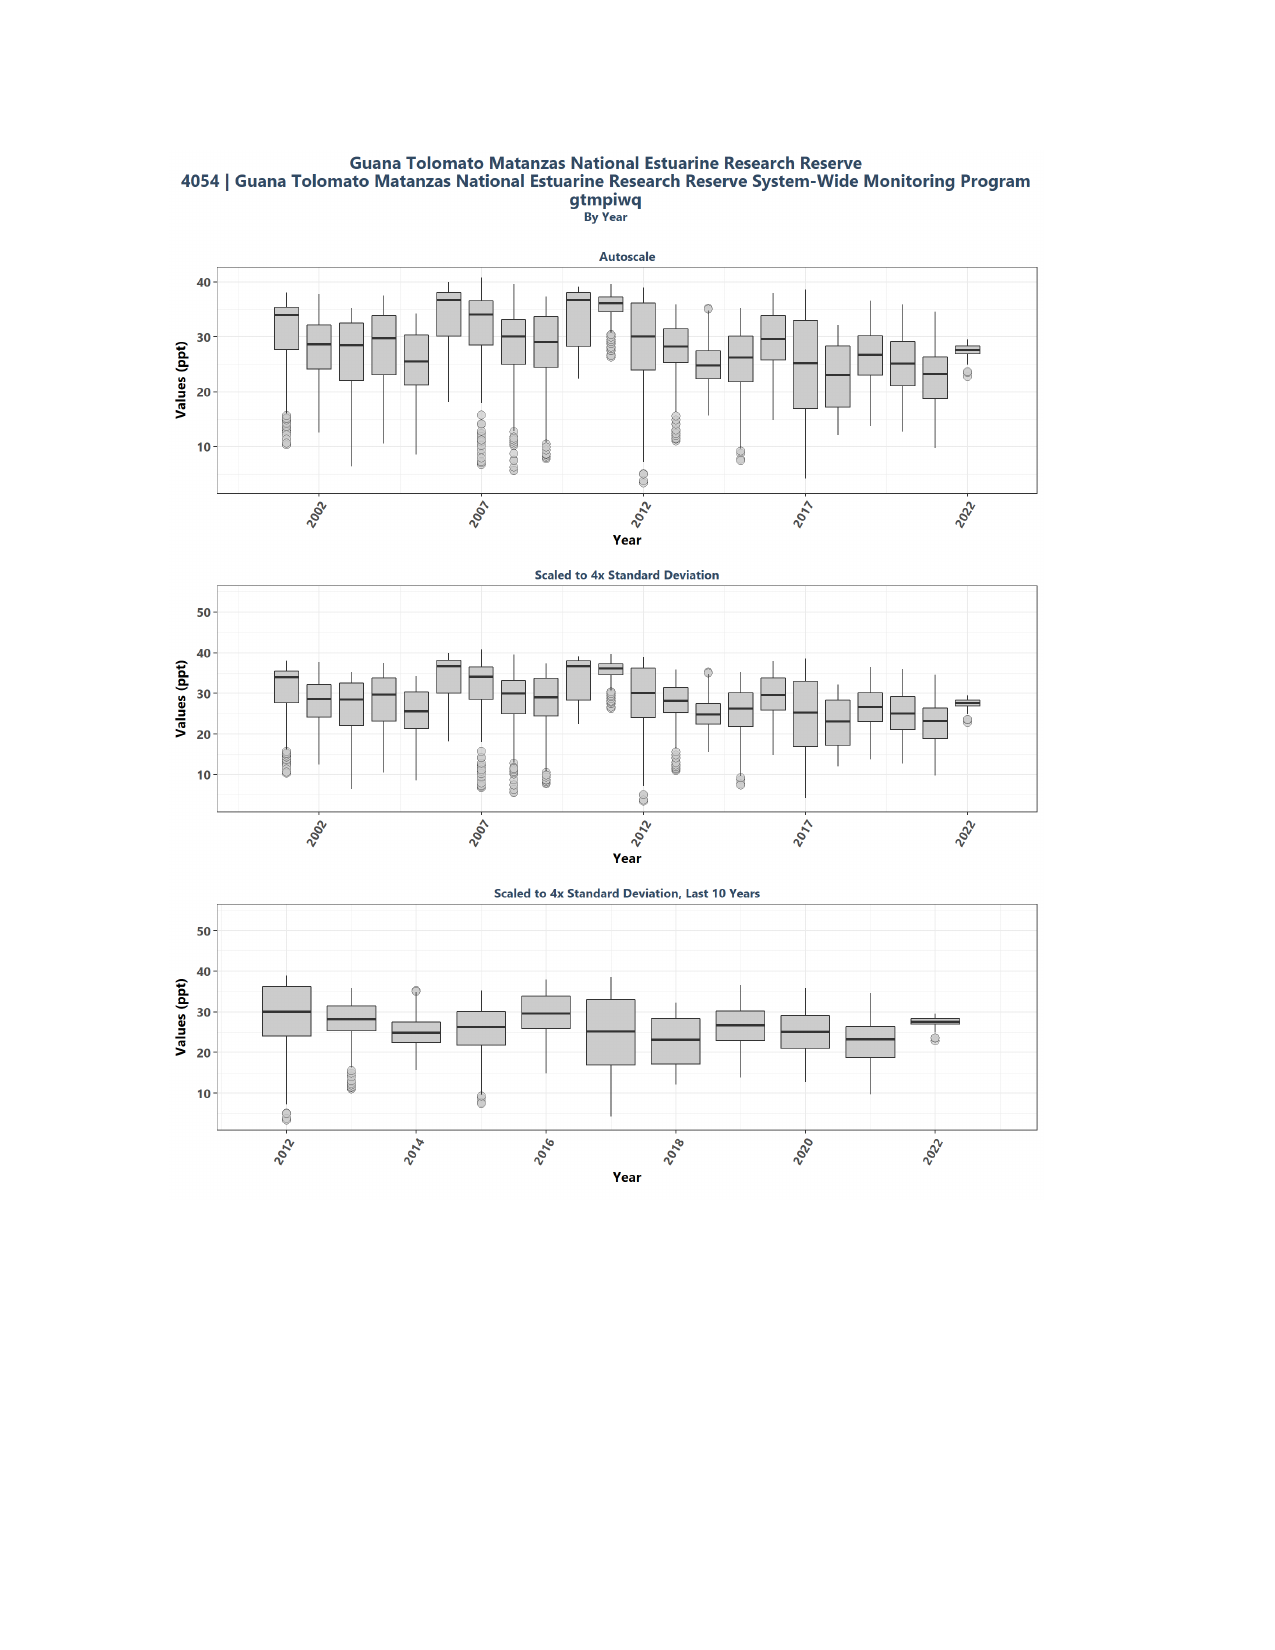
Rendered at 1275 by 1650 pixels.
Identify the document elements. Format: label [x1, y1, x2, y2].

picture [168, 150, 1044, 1200]
